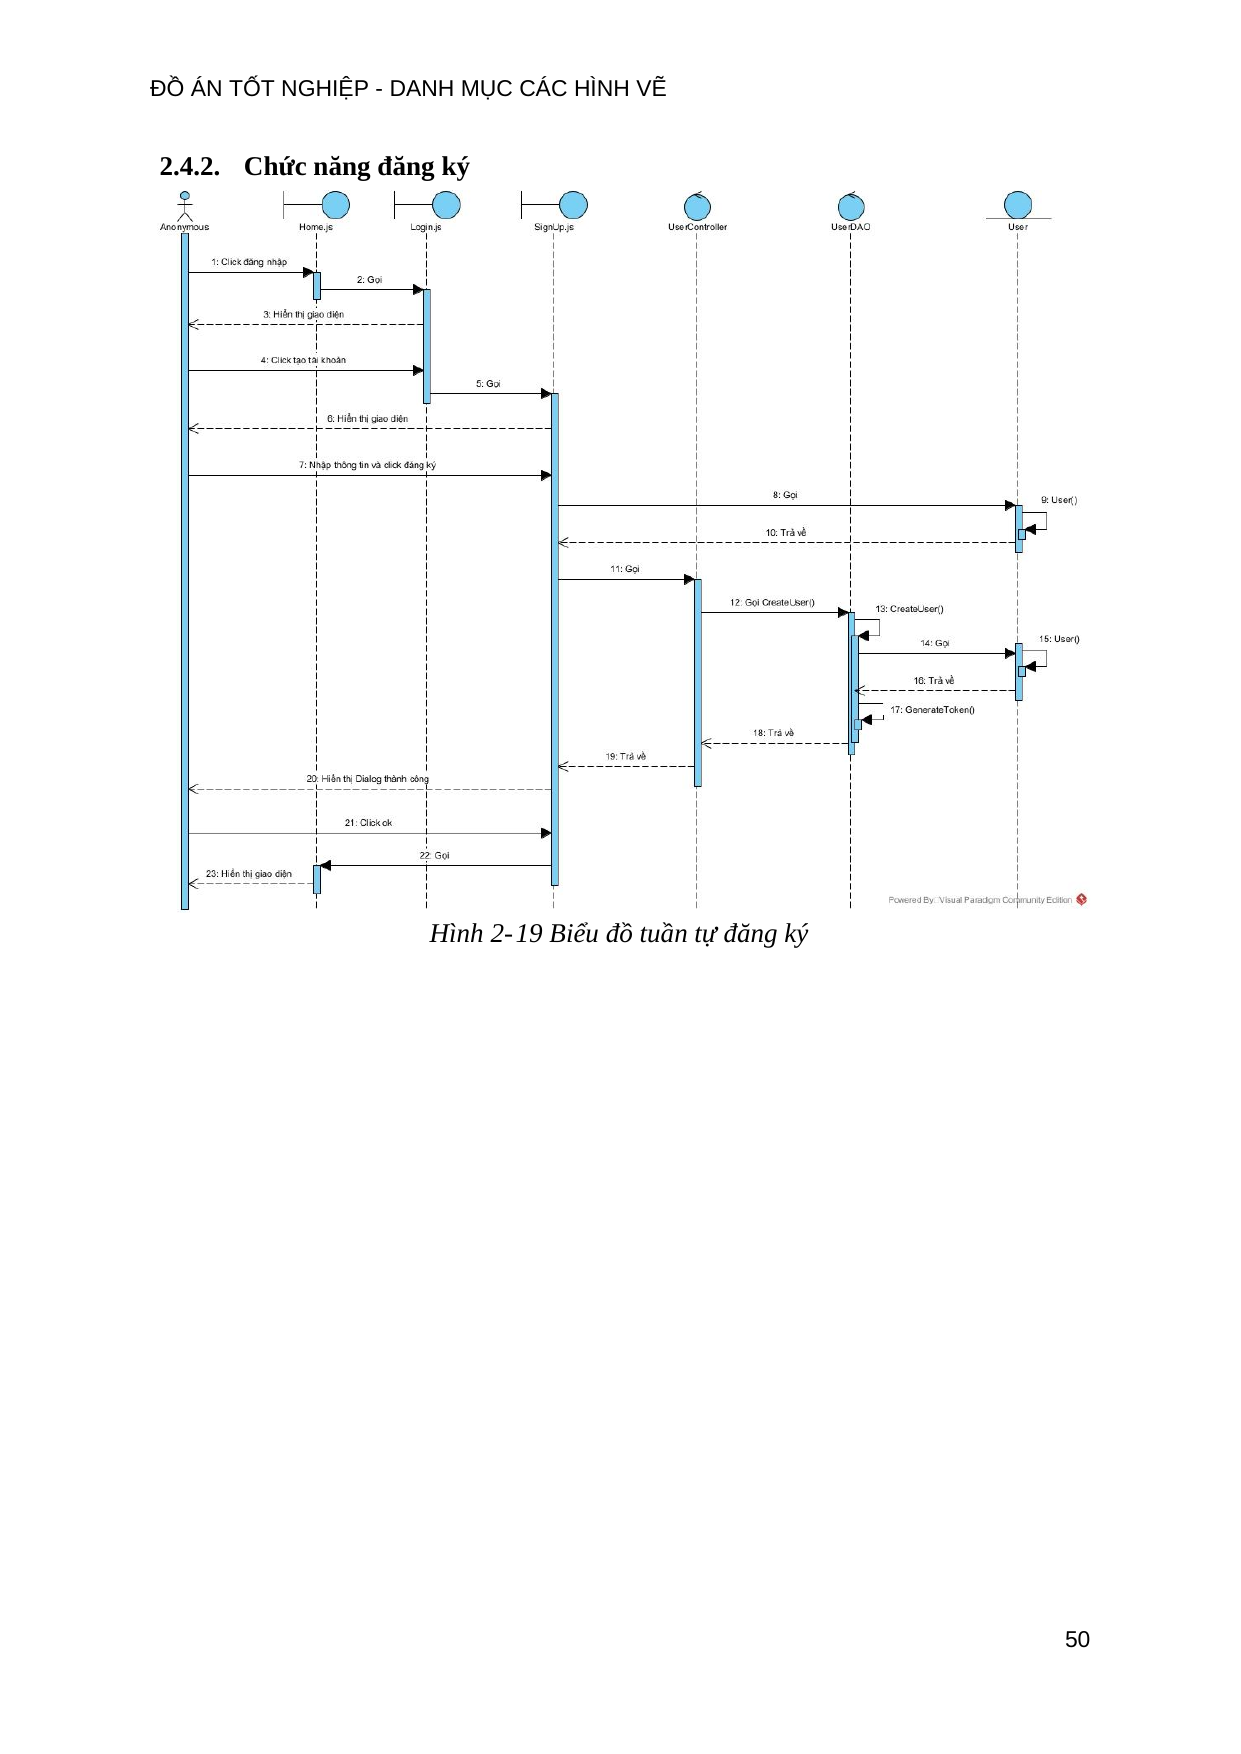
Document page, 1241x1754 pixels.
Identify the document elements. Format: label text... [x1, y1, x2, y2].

subtitle Chức năng đăng ký [159, 150, 1090, 181]
text Hình 2-19 Biểu đồ tuần tự đăng ký [150, 917, 1090, 948]
picture [150, 190, 1091, 913]
